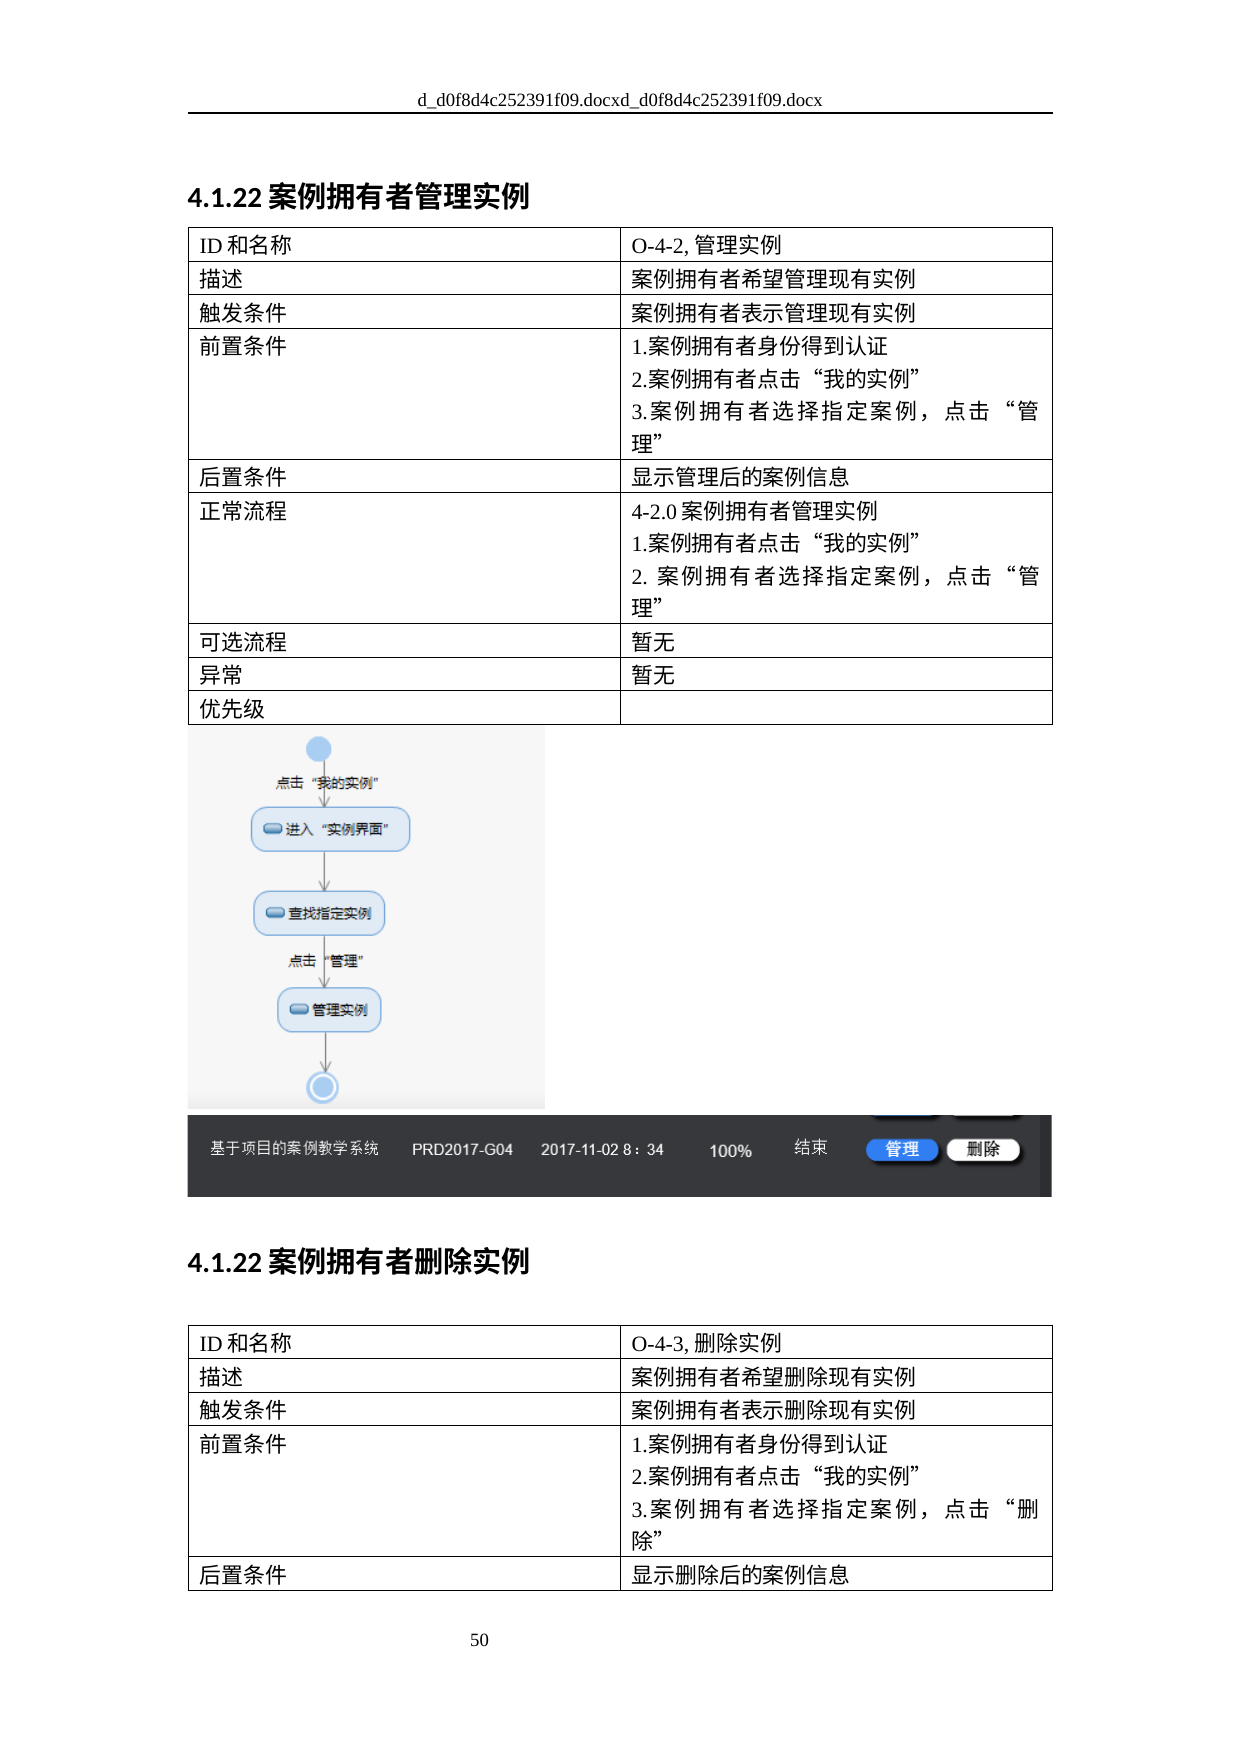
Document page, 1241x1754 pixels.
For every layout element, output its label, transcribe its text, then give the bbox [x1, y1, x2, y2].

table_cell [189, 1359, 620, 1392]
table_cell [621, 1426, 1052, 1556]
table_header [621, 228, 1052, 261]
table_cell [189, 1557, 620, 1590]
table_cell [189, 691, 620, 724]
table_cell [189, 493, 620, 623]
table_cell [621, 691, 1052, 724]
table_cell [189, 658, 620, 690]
picture [187, 1115, 1052, 1197]
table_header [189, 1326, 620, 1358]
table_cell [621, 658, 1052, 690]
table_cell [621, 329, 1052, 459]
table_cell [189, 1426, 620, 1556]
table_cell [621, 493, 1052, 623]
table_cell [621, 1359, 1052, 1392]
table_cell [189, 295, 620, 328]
subtitle 4.1.22案例拥有者管理实例 [187, 162, 1053, 227]
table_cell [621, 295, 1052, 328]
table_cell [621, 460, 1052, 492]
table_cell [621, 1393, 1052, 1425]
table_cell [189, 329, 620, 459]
subtitle 4.1.22案例拥有者删除实例 [187, 1227, 1053, 1292]
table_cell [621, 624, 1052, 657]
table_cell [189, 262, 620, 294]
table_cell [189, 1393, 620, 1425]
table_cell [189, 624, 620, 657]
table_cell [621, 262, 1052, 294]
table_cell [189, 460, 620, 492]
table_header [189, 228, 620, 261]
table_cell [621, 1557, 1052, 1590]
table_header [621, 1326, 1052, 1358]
picture [187, 725, 545, 1109]
